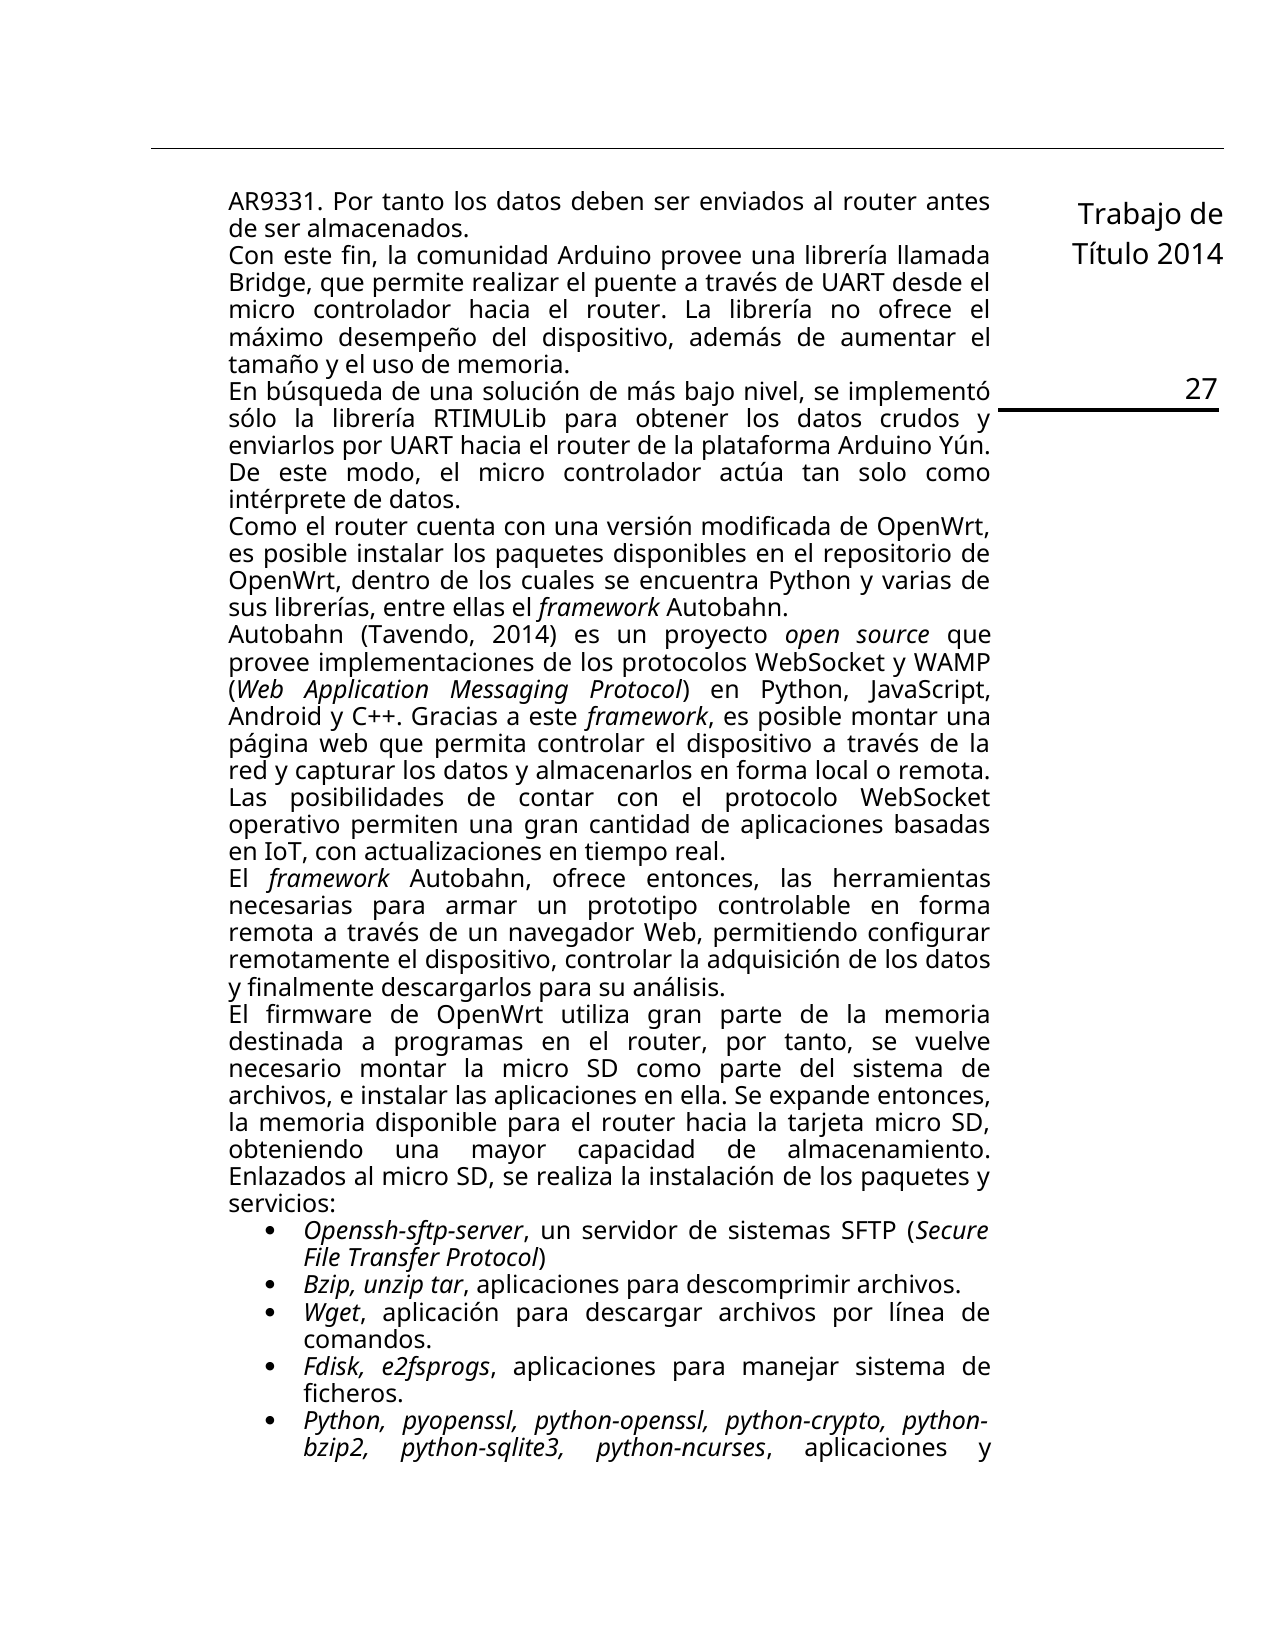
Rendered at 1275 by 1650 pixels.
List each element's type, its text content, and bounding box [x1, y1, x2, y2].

text El firmware de OpenWrt utiliza gran parte de la memoria destinada a programas en el router, por tanto, se vuelve necesario montar la micro SD como parte del sistema de archivos, e instalar las aplicaciones en ella. Se expande entonces, la memoria disponible para el router hacia la tarjeta micro SD, obteniendo una mayor capacidad de almacenamiento. Enlazados al micro SD, se realiza la instalación de los paquetes y servicios: [228, 1001, 991, 1218]
text En búsqueda de una solución de más bajo nivel, se implementó sólo la librería RTIMULib para obtener los datos crudos y enviarlos por UART hacia el router de la plataforma Arduino Yún. De este modo, el micro controlador actúa tan solo como intérprete de datos. [228, 378, 991, 514]
list Openssh-sftp-server, un servidor de sistemas SFTP (Secure File Transfer Protocol) [266, 1218, 991, 1272]
list Wget, aplicación para descargar archivos por línea de comandos. [266, 1299, 991, 1353]
text El framework Autobahn, ofrece entonces, las herramientas necesarias para armar un prototipo controlable en forma remota a través de un navegador Web, permitiendo configurar remotamente el dispositivo, controlar la adquisición de los datos y finalmente descargarlos para su análisis. [228, 866, 991, 1001]
text Autobahn (Tavendo, 2014) es un proyecto open source que provee implementaciones de los protocolos WebSocket y WAMP (Web Application Messaging Protocol) en Python, JavaScript, Android y C++. Gracias a este framework, es posible montar una página web que permita controlar el dispositivo a través de la red y capturar los datos y almacenarlos en forma local o remota. Las posibilidades de contar con el protocolo WebSocket operativo permiten una gran cantidad de aplicaciones basadas en IoT, con actualizaciones en tiempo real. [228, 622, 991, 866]
list Bzip, unzip tar, aplicaciones para descomprimir archivos. [266, 1272, 991, 1299]
list Fdisk, e2fsprogs, aplicaciones para manejar sistema de ficheros. [266, 1353, 991, 1408]
text Con este fin, la comunidad Arduino provee una librería llamada Bridge, que permite realizar el puente a través de UART desde el micro controlador hacia el router. La librería no ofrece el máximo desempeño del dispositivo, además de aumentar el tamaño y el uso de memoria. [228, 243, 991, 378]
text Como el router cuenta con una versión modificada de OpenWrt, es posible instalar los paquetes disponibles en el repositorio de OpenWrt, dentro de los cuales se encuentra Python y varias de sus librerías, entre ellas el framework Autobahn. [228, 514, 991, 622]
